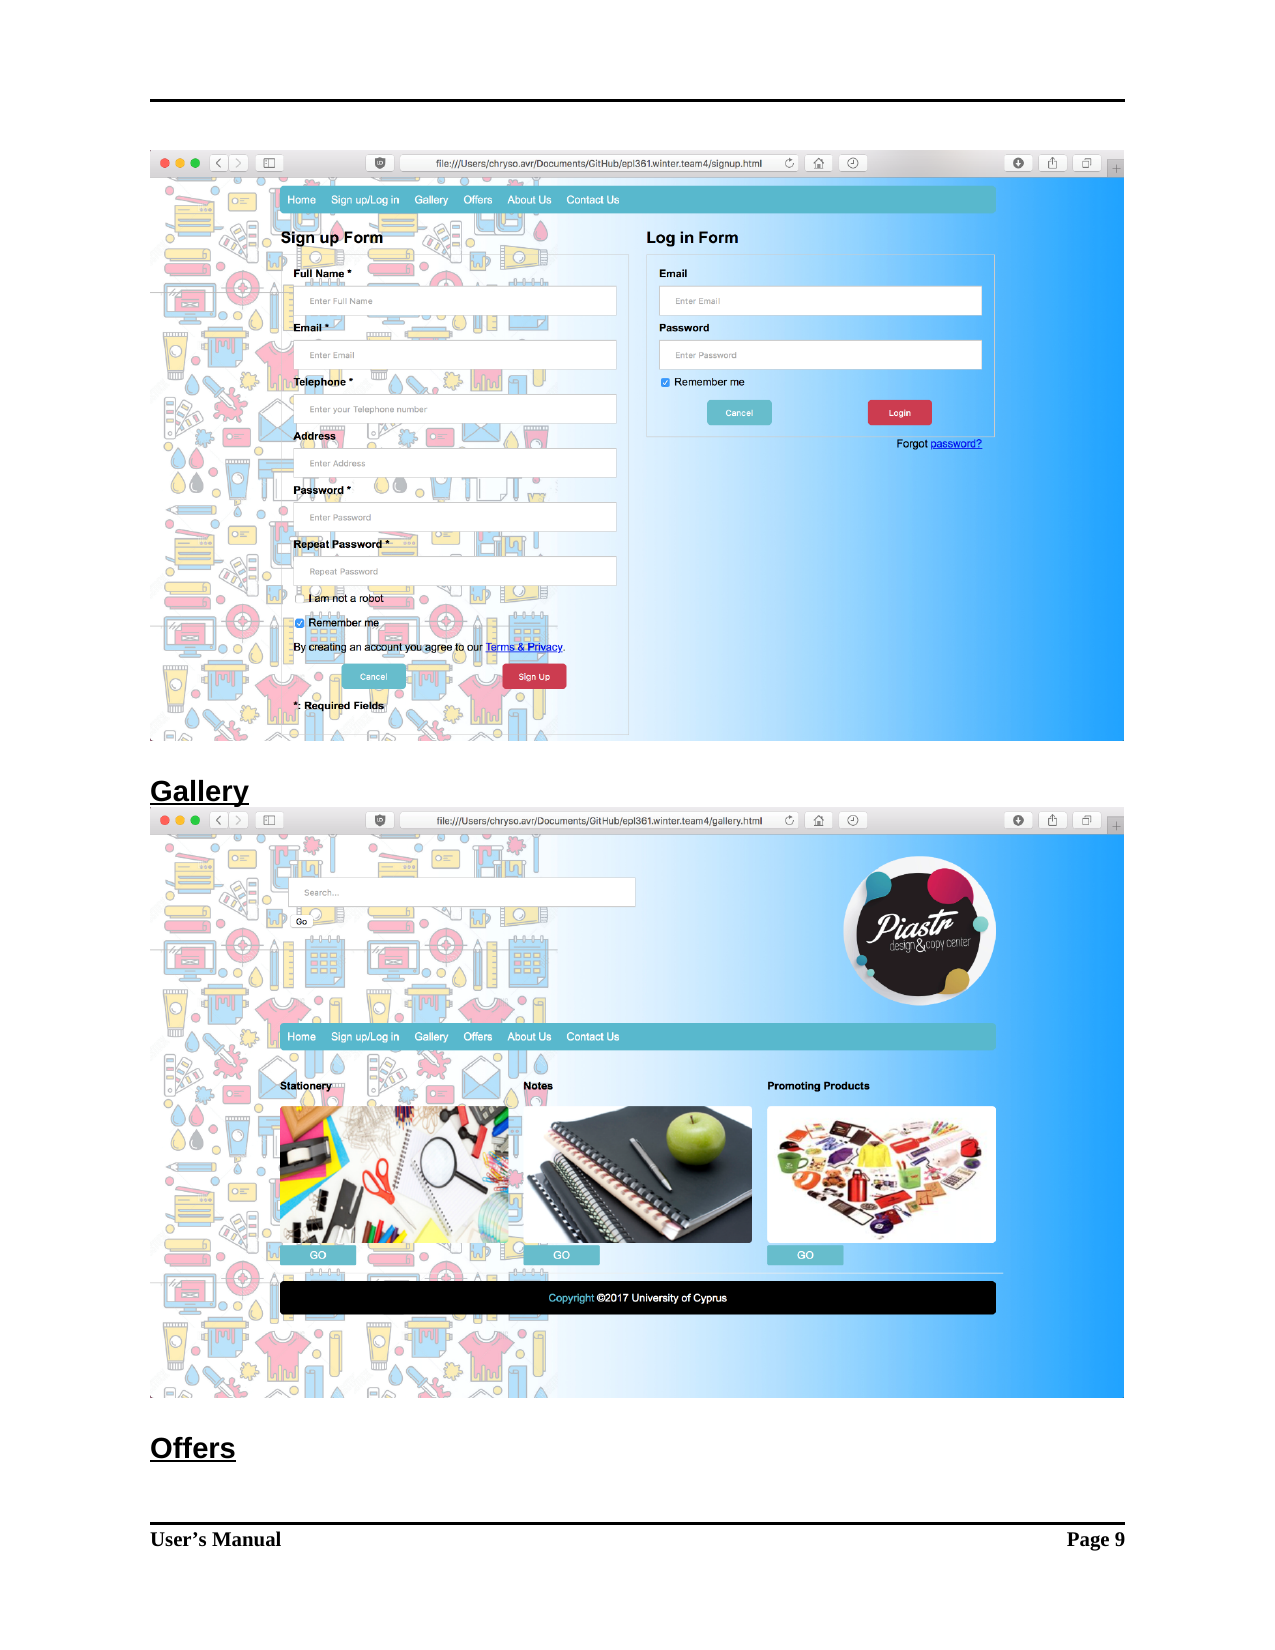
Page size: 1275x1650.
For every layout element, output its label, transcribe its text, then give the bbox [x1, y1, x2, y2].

text Offers [150, 1431, 1125, 1464]
picture [150, 150, 1124, 741]
picture [150, 807, 1124, 1398]
text Gallery [150, 774, 1125, 807]
